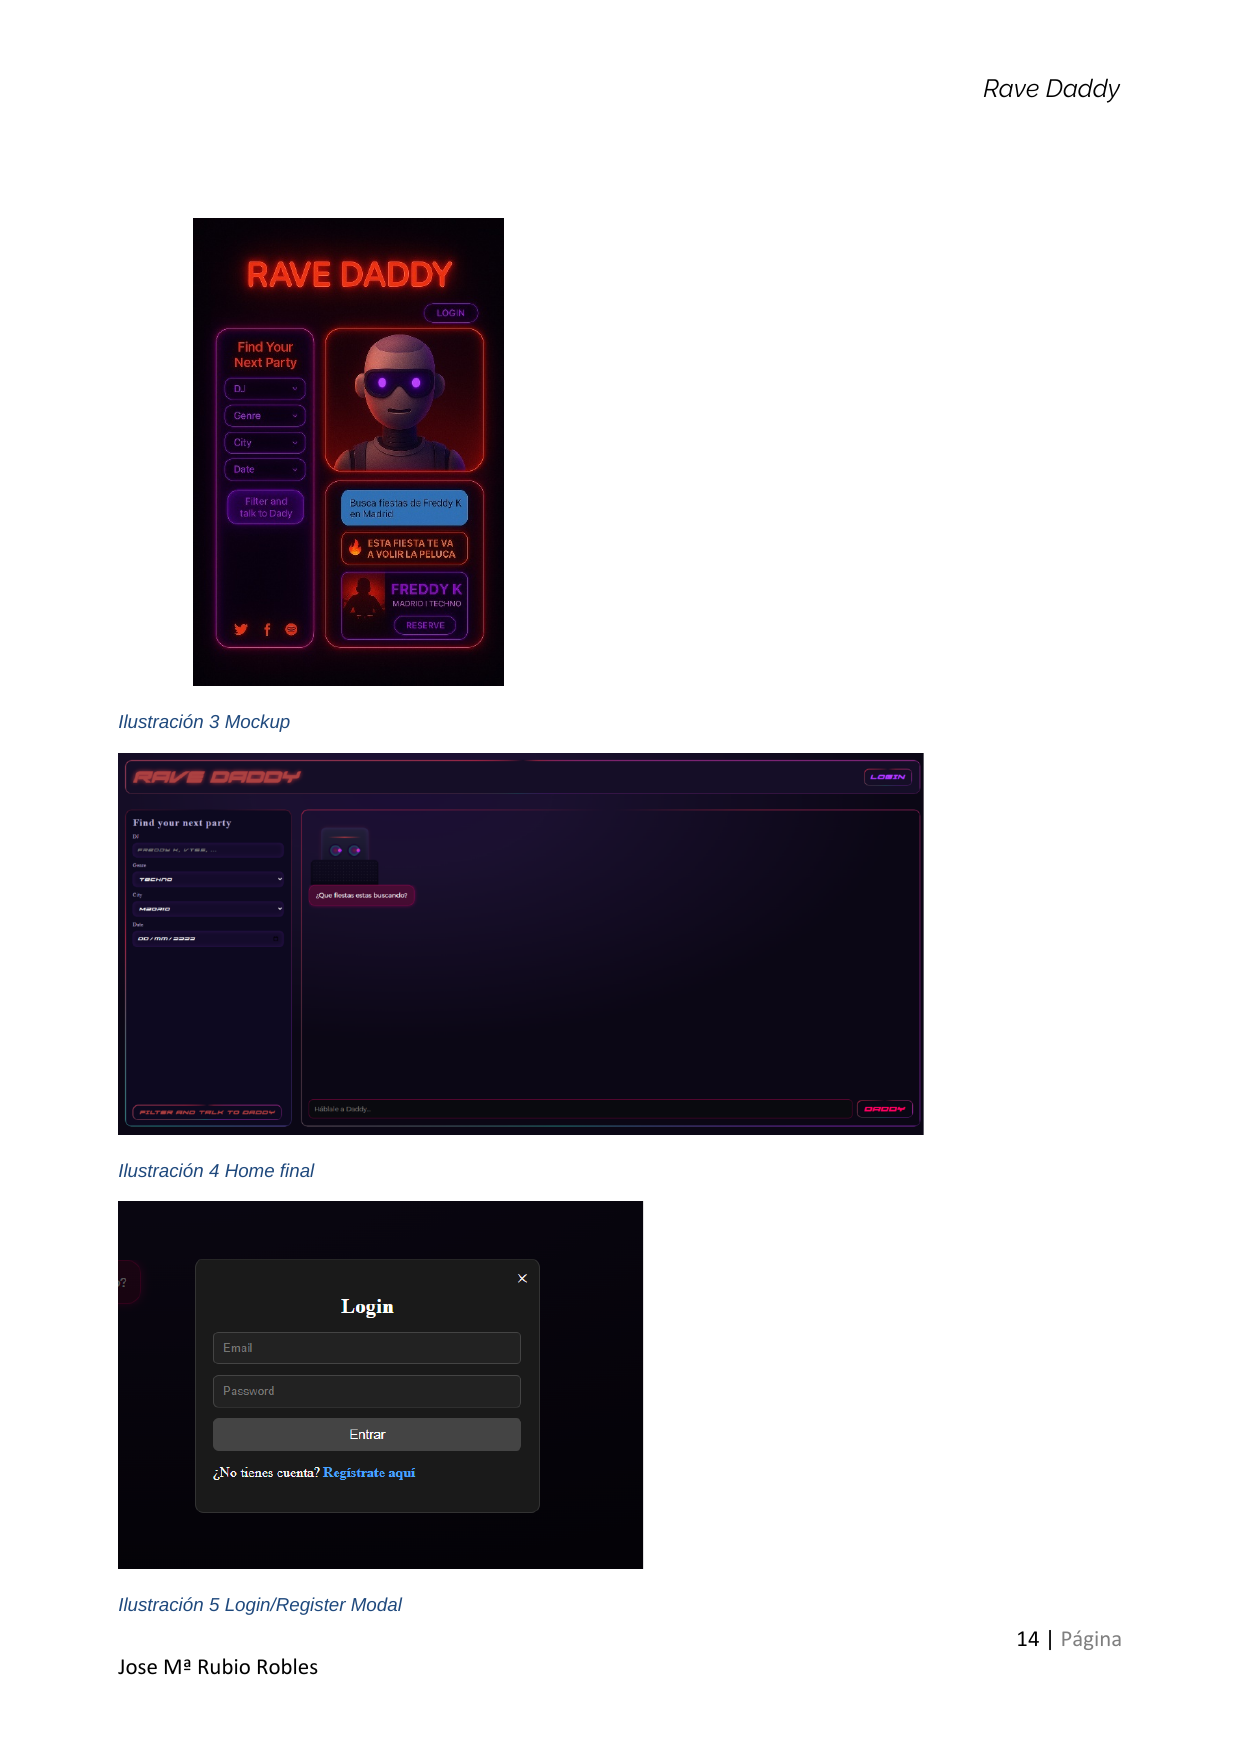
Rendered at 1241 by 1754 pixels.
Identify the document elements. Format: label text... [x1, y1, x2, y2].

picture [118, 753, 924, 1135]
text Ilustración 3 Mockup [118, 711, 1122, 732]
picture [193, 218, 504, 686]
text Ilustración 4 Home final [118, 1159, 1122, 1181]
text Ilustración 5 Login/Register Modal [118, 1594, 1122, 1616]
picture [118, 1201, 644, 1569]
